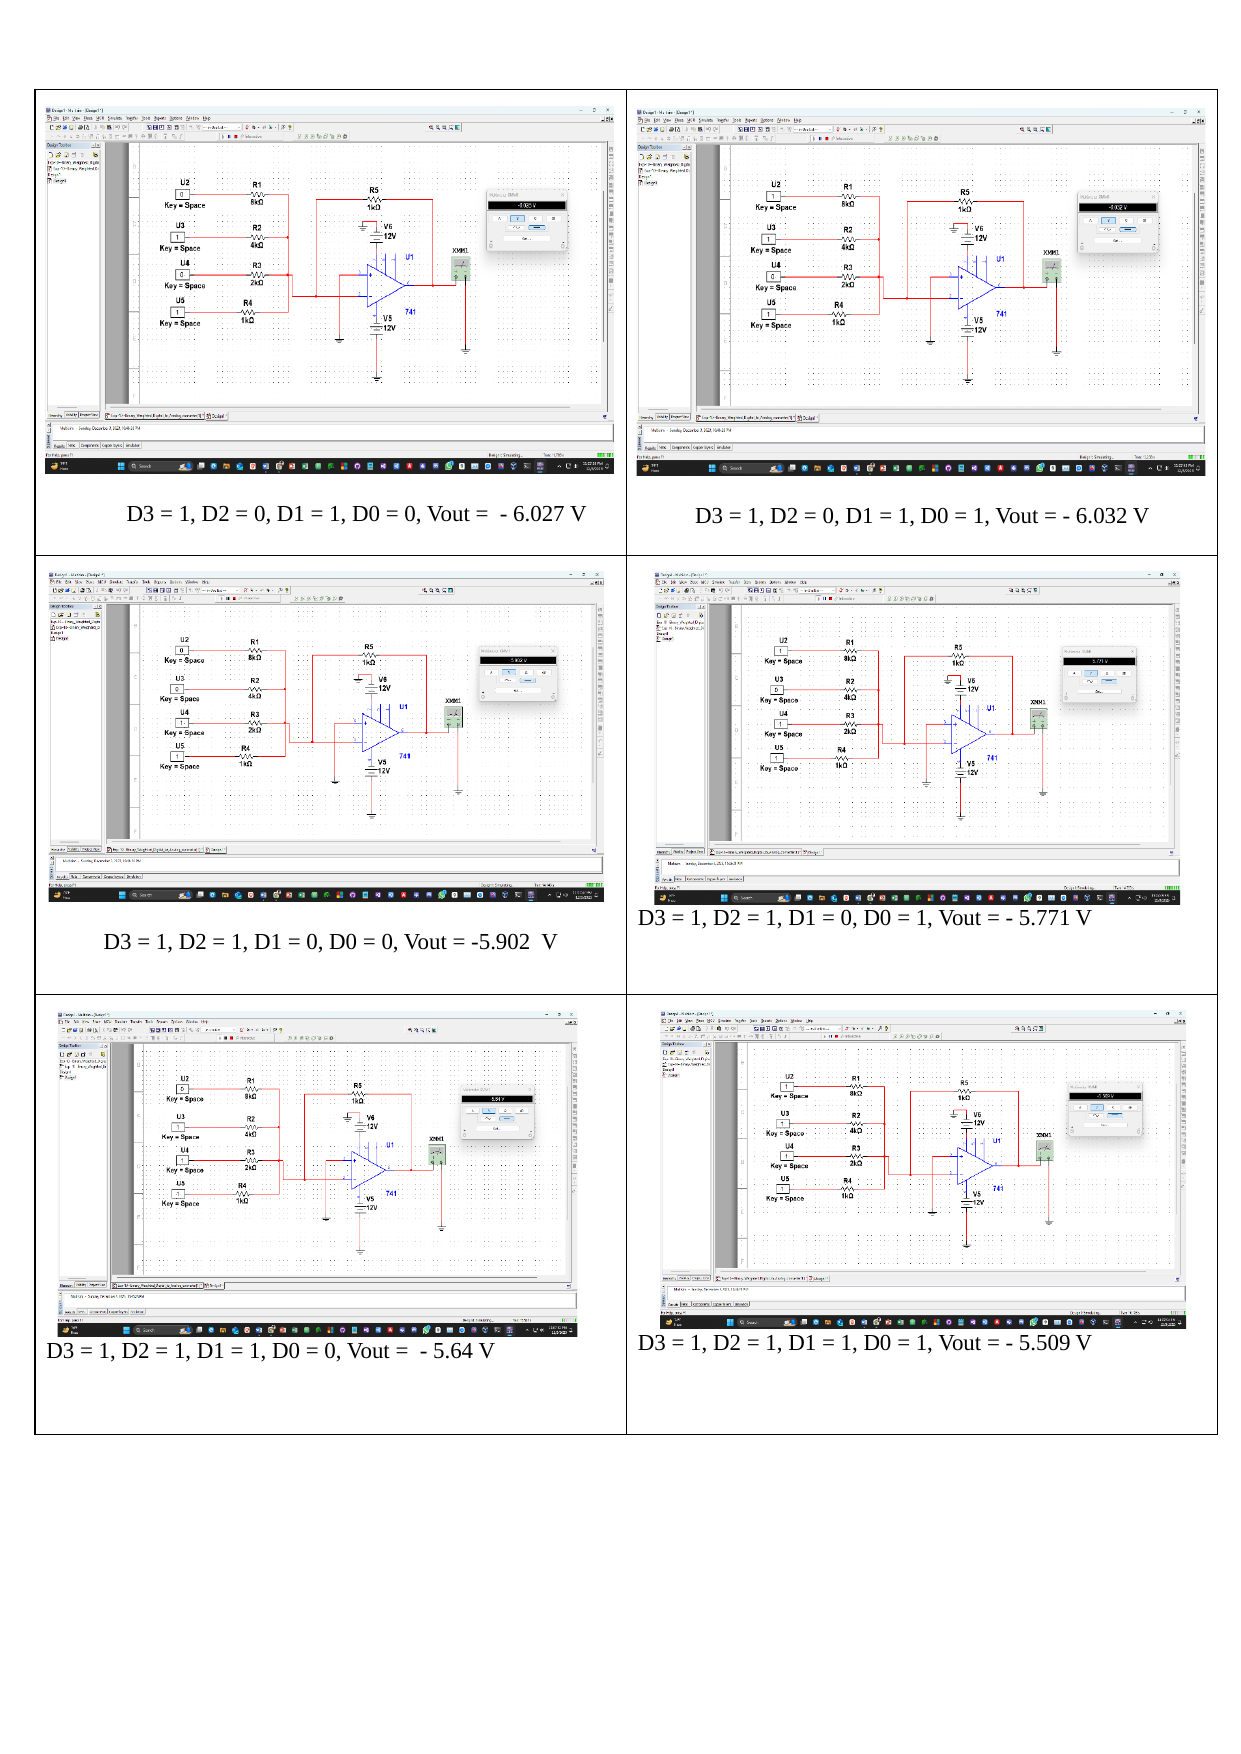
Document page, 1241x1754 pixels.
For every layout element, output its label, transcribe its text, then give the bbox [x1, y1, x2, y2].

picture [660, 1010, 1187, 1329]
picture [48, 571, 604, 902]
picture [57, 1011, 578, 1337]
table_cell D3 = 1, D2 = 1, D1 = 1, D0 = 0, Vout = - 5.64 V [36, 995, 626, 1434]
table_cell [627, 90, 1217, 554]
table_cell D3 = 1, D2 = 1, D1 = 0, D0 = 1, Vout = - 5.771 V [627, 556, 1217, 994]
table_cell D3 = 1, D2 = 1, D1 = 1, D0 = 1, Vout = - 5.509 V [627, 995, 1217, 1434]
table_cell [36, 90, 626, 554]
picture [636, 108, 1206, 476]
table_cell D3 = 1, D2 = 1, D1 = 0, D0 = 0, Vout = -5.902 V [36, 556, 626, 994]
picture [654, 571, 1181, 905]
picture [45, 106, 614, 474]
